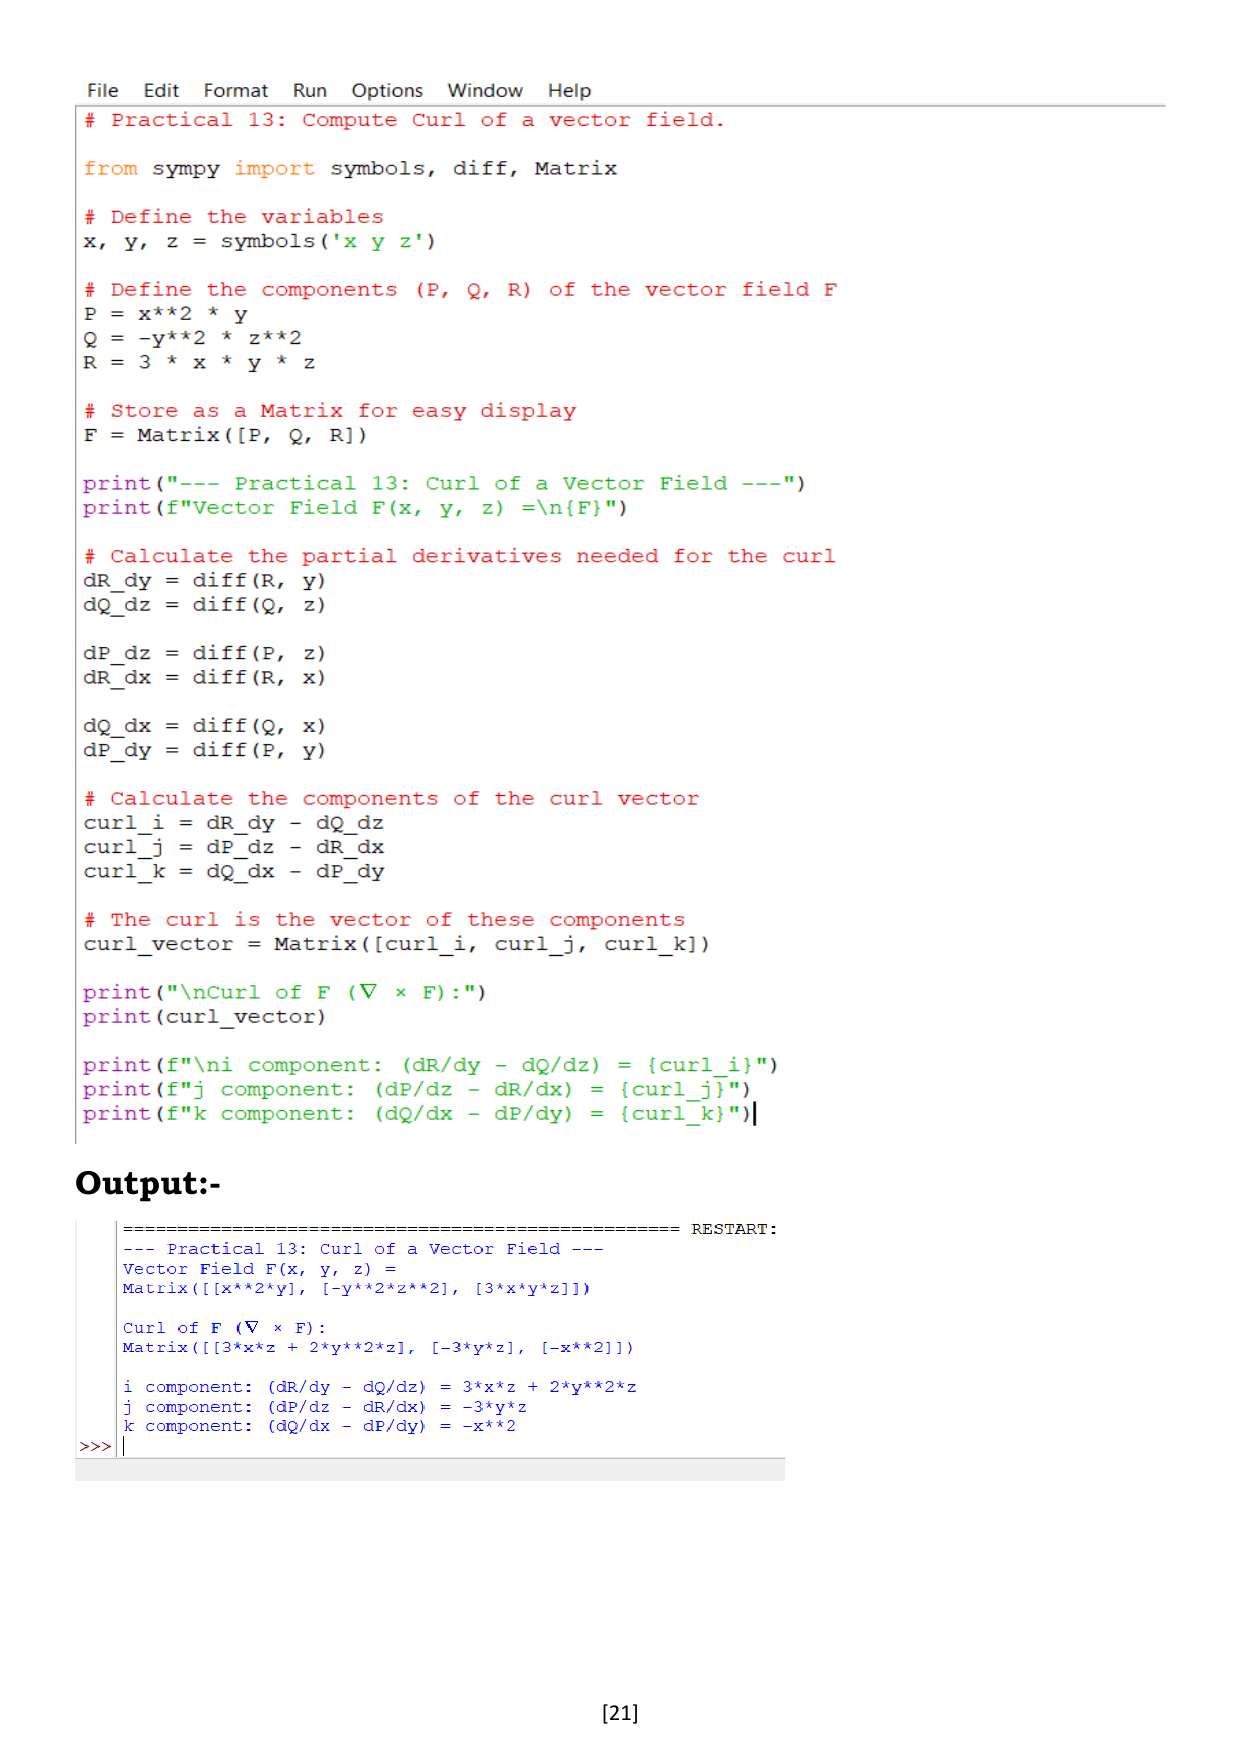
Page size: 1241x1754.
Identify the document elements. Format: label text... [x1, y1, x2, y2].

picture [75, 75, 1166, 1144]
text Output:- [75, 1163, 1165, 1202]
picture [75, 1221, 786, 1481]
